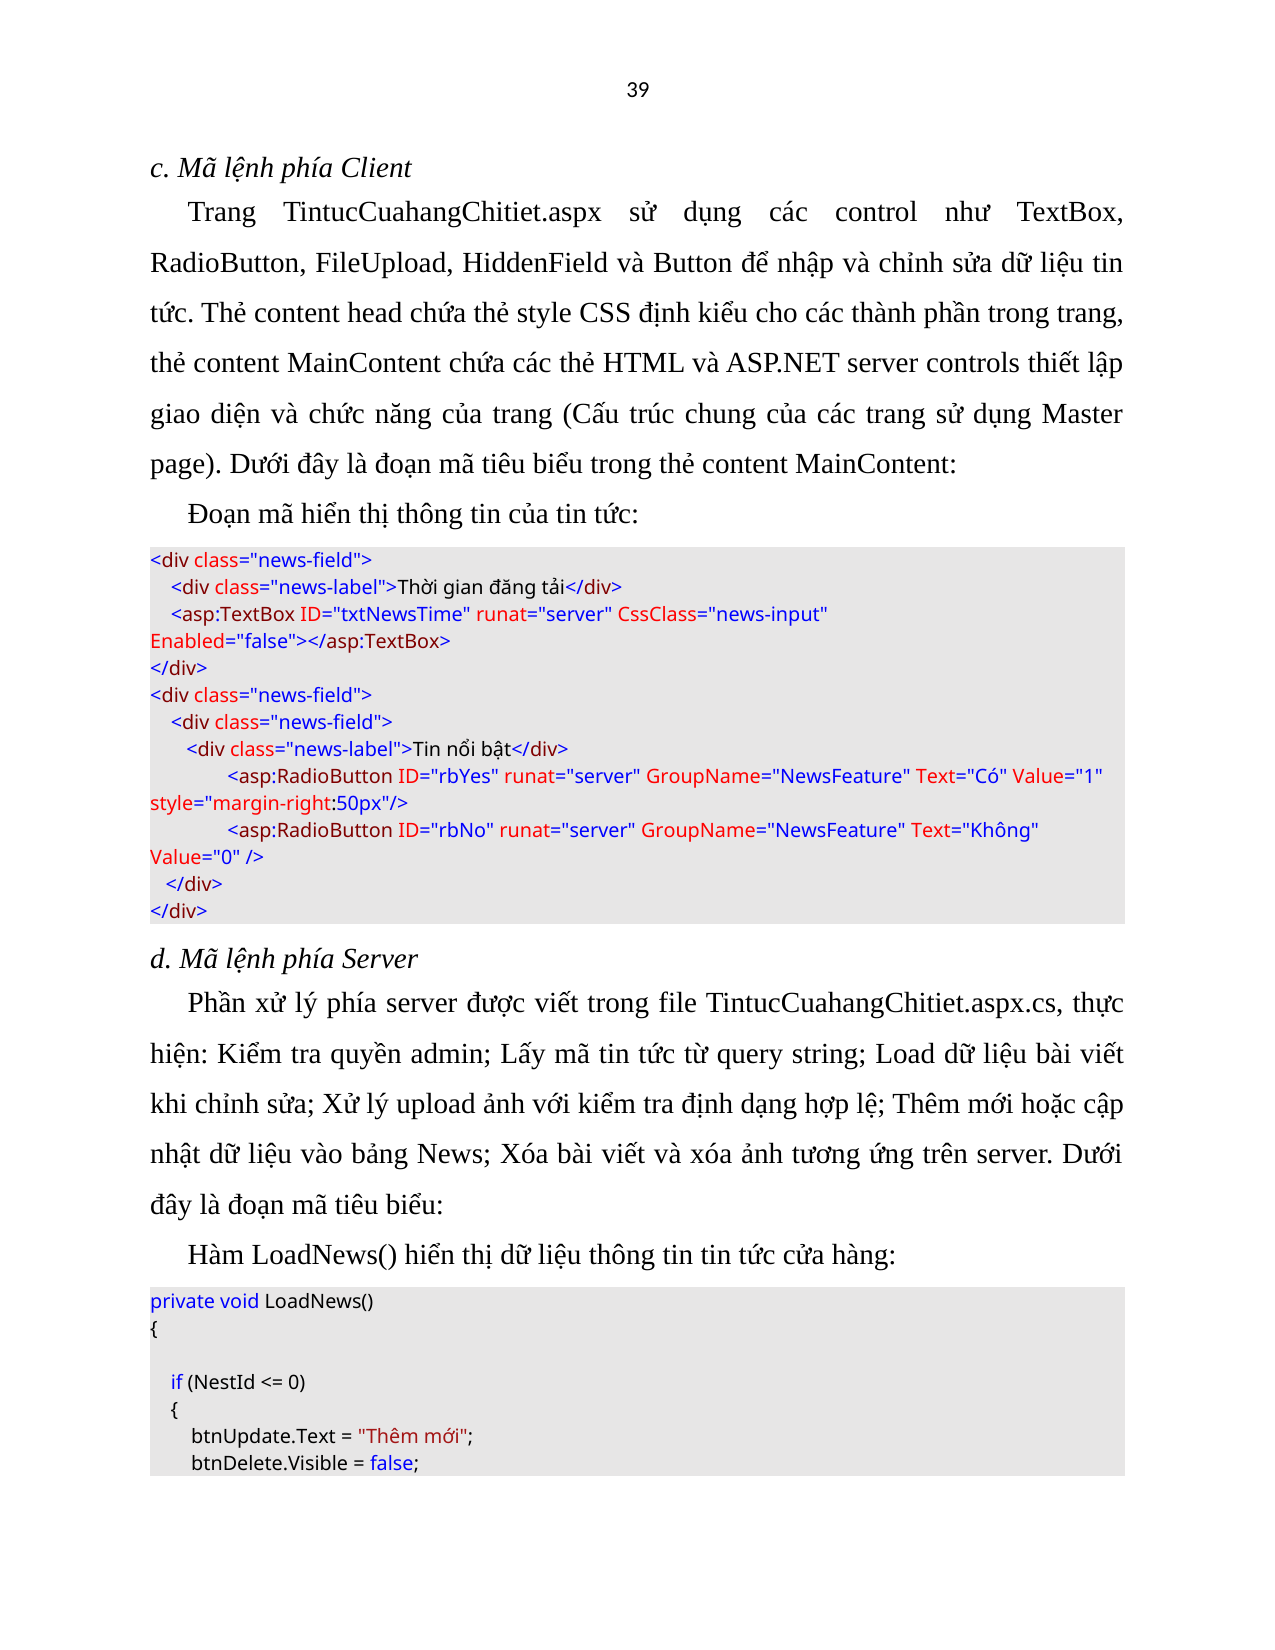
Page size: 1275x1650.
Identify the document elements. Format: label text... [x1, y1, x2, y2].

text Đoạn mã hiển thị thông tin của tin tức: [150, 496, 1125, 530]
text </div> [150, 870, 1125, 897]
text Trang TintucCuahangChitiet.aspx sử dụng các control như TextBox, RadioButton, FileUpload, HiddenField và Button để nhập và chỉnh sửa dữ liệu tin tức. Thẻ content head chứa thẻ style CSS định kiểu cho các thành phần trong trang, thẻ content MainContent chứa các thẻ HTML và ASP.NET server controls thiết lập giao diện và chức năng của trang (Cấu trúc chung của các trang sử dụng Master page). Dưới đây là đoạn mã tiêu biểu trong thẻ content MainContent: [150, 194, 1125, 479]
text <div class="news-field"> [150, 682, 1125, 708]
text <asp:RadioButton ID="rbYes" runat="server" GroupName="NewsFeature" Text="Có" Value="1" style="margin-right:50px"/> [150, 762, 1125, 816]
text if (NestId <= 0) [150, 1368, 1125, 1395]
text <asp:TextBox ID="txtNewsTime" runat="server" CssClass="news-input" Enabled="false"></asp:TextBox> [150, 601, 1125, 654]
text { [150, 1395, 1125, 1422]
text </div> [150, 897, 1125, 924]
text Hàm LoadNews() hiển thị dữ liệu thông tin tin tức cửa hàng: [150, 1237, 1125, 1271]
text <div class="news-field"> [150, 708, 1125, 736]
subtitle c. Mã lệnh phía Client [150, 150, 1125, 183]
text btnDelete.Visible = false; [150, 1449, 1125, 1476]
text { [150, 1314, 1125, 1341]
text <asp:RadioButton ID="rbNo" runat="server" GroupName="NewsFeature" Text="Không" Value="0" /> [150, 816, 1125, 870]
text <div class="news-field"> [150, 547, 1125, 574]
text Phần xử lý phía server được viết trong file TintucCuahangChitiet.aspx.cs, thực hiện: Kiểm tra quyền admin; Lấy mã tin tức từ query string; Load dữ liệu bài viết khi chỉnh sửa; Xử lý upload ảnh với kiểm tra định dạng hợp lệ; Thêm mới hoặc cập nhật dữ liệu vào bảng News; Xóa bài viết và xóa ảnh tương ứng trên server. Dưới đây là đoạn mã tiêu biểu: [150, 986, 1125, 1220]
text <div class="news-label">Thời gian đăng tải</div> [150, 574, 1125, 601]
text btnUpdate.Text = "Thêm mới"; [150, 1422, 1125, 1449]
text <div class="news-label">Tin nổi bật</div> [150, 736, 1125, 762]
subtitle d. Mã lệnh phía Server [150, 941, 1125, 974]
text private void LoadNews() [150, 1287, 1125, 1314]
text </div> [150, 654, 1125, 682]
